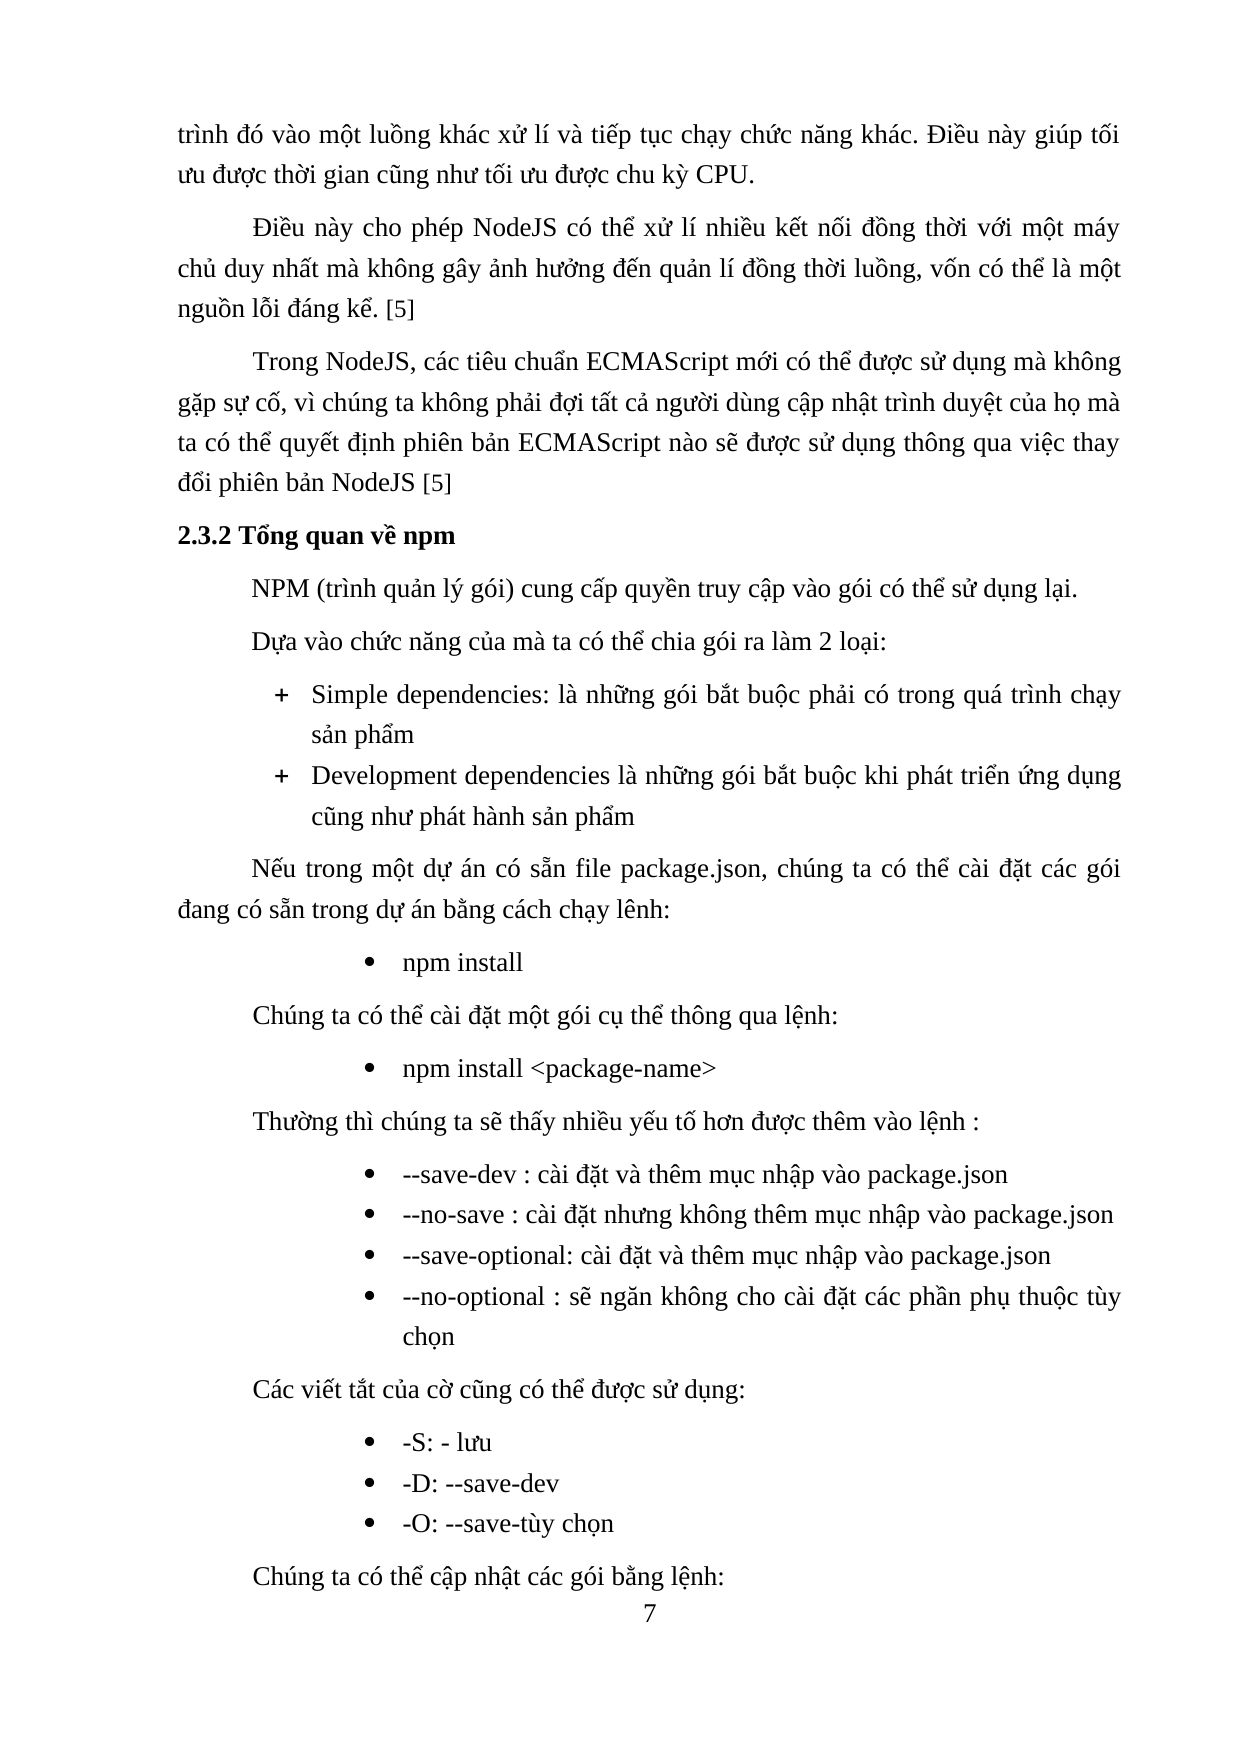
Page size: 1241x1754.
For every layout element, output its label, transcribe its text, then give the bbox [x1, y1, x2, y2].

text Thường thì chúng ta sẽ thấy nhiều yếu tố hơn được thêm vào lệnh : [177, 1105, 1122, 1136]
list -D: --save-dev [365, 1467, 1122, 1498]
text Dựa vào chức năng của mà ta có thể chia gói ra làm 2 loại: [177, 625, 1122, 656]
list npm install <package-name> [365, 1052, 1122, 1083]
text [177, 118, 1122, 190]
text Chúng ta có thể cập nhật các gói bằng lệnh: [177, 1561, 1122, 1592]
list npm install [365, 946, 1122, 977]
text Trong NodeJS, các tiêu chuẩn ECMAScript mới có thể được sử dụng mà không gặp sự cố, vì chúng ta không phải đợi tất cả người dùng cập nhật trình duyệt của họ mà ta có thể quyết định phiên bản ECMAScript nào sẽ được sử dụng thông qua việc thay đổi phiên bản NodeJS [5] [177, 345, 1122, 498]
list --no-optional : sẽ ngăn không cho cài đặt các phần phụ thuộc tùy chọn [365, 1280, 1122, 1351]
text Các viết tắt của cờ cũng có thể được sử dụng: [177, 1373, 1122, 1404]
text NPM (trình quản lý gói) cung cấp quyền truy cập vào gói có thể sử dụng lại. [177, 572, 1122, 603]
list -O: --save-tùy chọn [365, 1507, 1122, 1539]
text Nếu trong một dự án có sẵn file package.json, chúng ta có thể cài đặt các gói đang có sẵn trong dự án bằng cách chạy lênh: [177, 852, 1122, 924]
list --save-dev : cài đặt và thêm mục nhập vào package.json [365, 1158, 1122, 1189]
list Simple dependencies: là những gói bắt buộc phải có trong quá trình chạy sản phẩm [274, 678, 1122, 750]
text Chúng ta có thể cài đặt một gói cụ thể thông qua lệnh: [252, 999, 1122, 1030]
list -S: - lưu [365, 1426, 1122, 1457]
text 2.3.2 Tổng quan về npm [177, 519, 1122, 551]
list --no-save : cài đặt nhưng không thêm mục nhập vào package.json [365, 1198, 1122, 1230]
list Development dependencies là những gói bắt buộc khi phát triển ứng dụng cũng như phát hành sản phẩm [274, 759, 1122, 831]
list --save-optional: cài đặt và thêm mục nhập vào package.json [365, 1239, 1122, 1270]
text Điều này cho phép NodeJS có thể xử lí nhiều kết nối đồng thời với một máy chủ duy nhất mà không gây ảnh hưởng đến quản lí đồng thời luồng, vốn có thể là một nguồn lỗi đáng kể. [5] [177, 211, 1122, 323]
